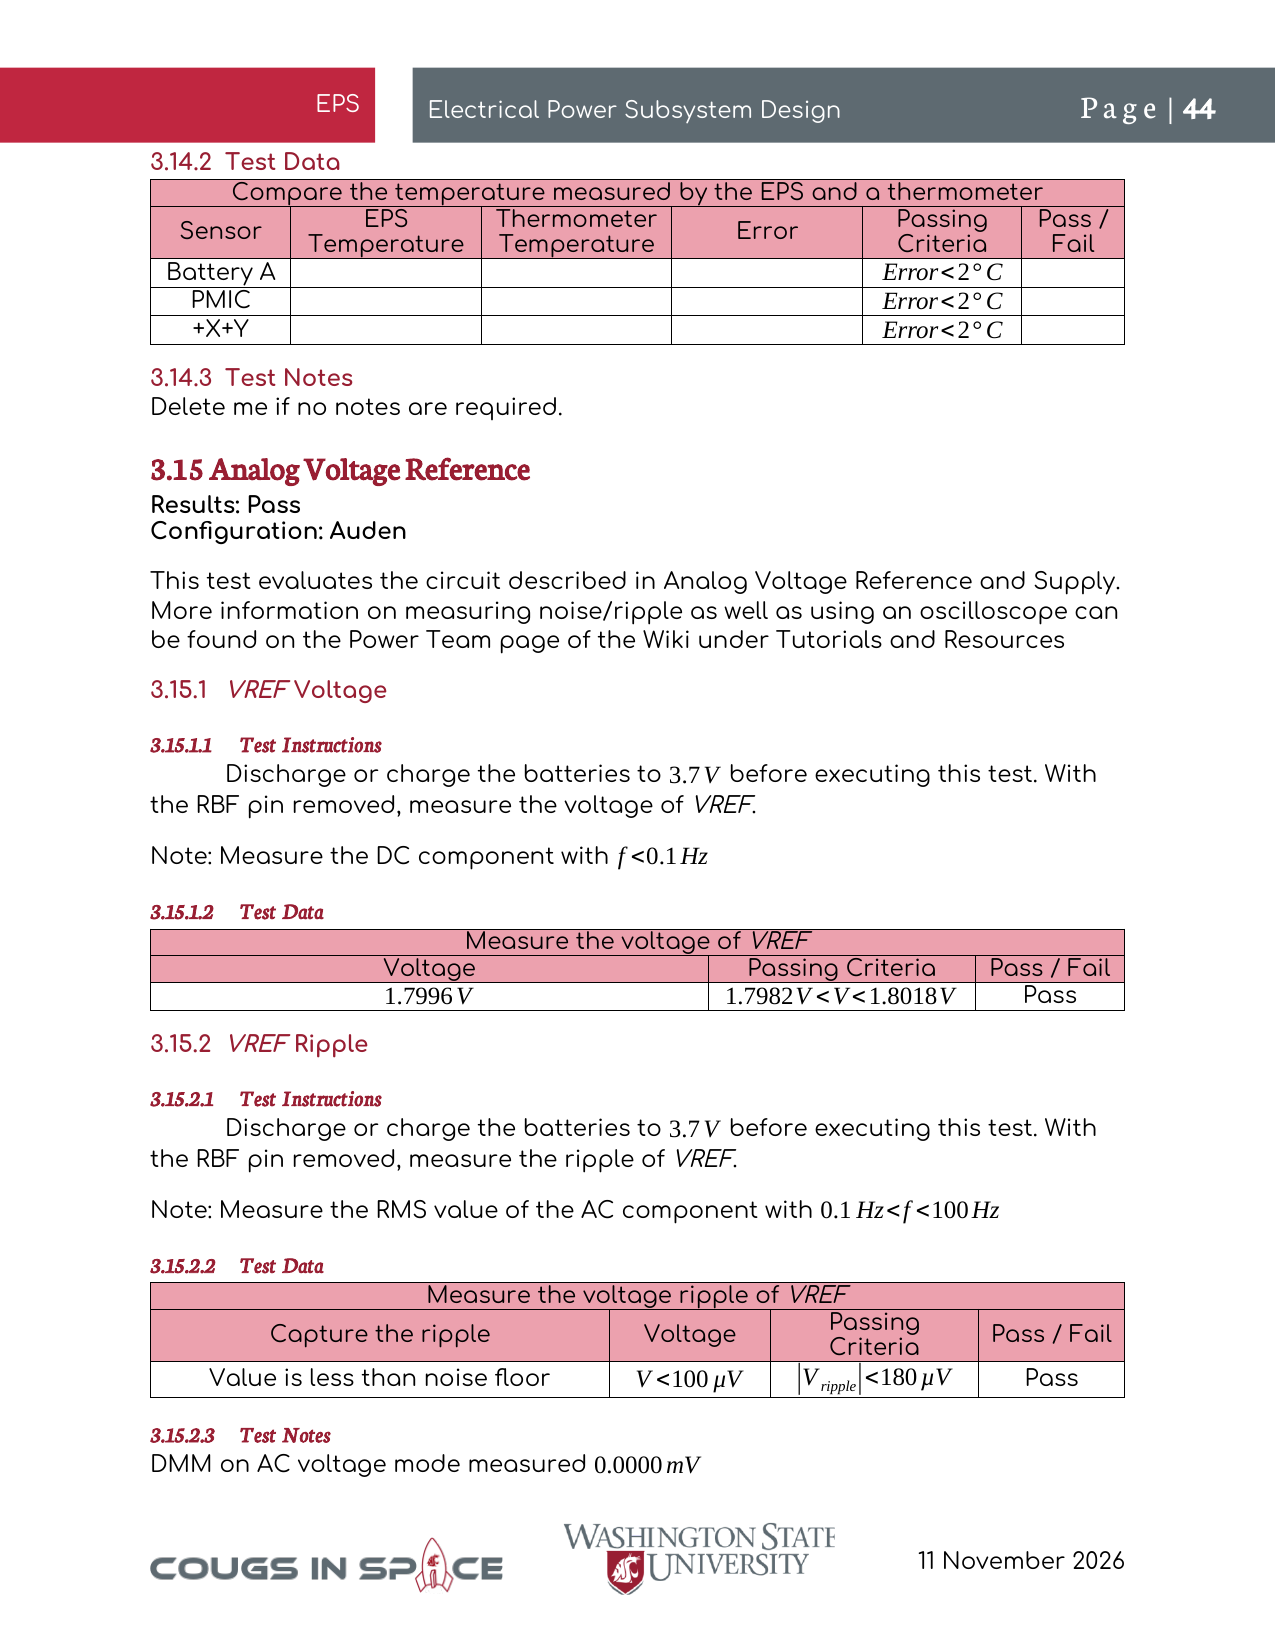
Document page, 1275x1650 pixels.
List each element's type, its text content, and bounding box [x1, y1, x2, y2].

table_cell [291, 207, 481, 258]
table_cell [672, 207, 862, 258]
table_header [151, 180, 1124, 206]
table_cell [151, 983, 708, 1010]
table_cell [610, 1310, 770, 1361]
text DMM on AC voltage mode measured [150, 1452, 1125, 1479]
subtitle Test Instructions [150, 1082, 1125, 1111]
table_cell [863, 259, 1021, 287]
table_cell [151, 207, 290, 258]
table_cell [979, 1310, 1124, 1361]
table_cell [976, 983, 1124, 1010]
subtitle VREF Voltage [150, 678, 1125, 704]
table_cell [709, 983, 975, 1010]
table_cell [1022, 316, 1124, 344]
subtitle Test Instructions [150, 728, 1125, 757]
subtitle Analog Voltage Reference [150, 445, 1125, 487]
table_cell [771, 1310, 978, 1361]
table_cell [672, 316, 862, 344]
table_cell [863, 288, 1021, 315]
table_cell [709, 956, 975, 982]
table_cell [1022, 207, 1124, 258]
subtitle Test Notes [150, 366, 1125, 391]
text Note: Measure the DC component with [150, 843, 1125, 871]
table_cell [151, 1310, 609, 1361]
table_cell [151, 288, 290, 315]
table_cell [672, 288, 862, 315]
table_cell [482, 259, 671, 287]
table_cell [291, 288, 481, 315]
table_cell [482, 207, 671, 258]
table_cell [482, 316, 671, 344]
subtitle Test Notes [150, 1418, 1125, 1447]
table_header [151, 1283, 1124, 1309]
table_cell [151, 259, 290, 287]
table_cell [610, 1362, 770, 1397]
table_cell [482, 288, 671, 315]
text Discharge or charge the batteries to before executing this test. With the RBF pin removed, measure the voltage of VREF. [150, 762, 1125, 818]
subtitle Test Data [150, 1249, 1125, 1278]
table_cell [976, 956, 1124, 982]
text This test evaluates the circuit described in Analog Voltage Reference and Supply. More information on measuring noise/ripple as well as using an oscilloscope can be found on the Power Team page of the Wiki under Tutorials and Resources [150, 569, 1125, 654]
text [150, 1197, 1125, 1224]
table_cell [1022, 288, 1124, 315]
text Configuration: Auden [150, 519, 1125, 544]
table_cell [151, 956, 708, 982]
subtitle Test Data [150, 150, 1125, 176]
text Delete me if no notes are required. [150, 395, 1125, 421]
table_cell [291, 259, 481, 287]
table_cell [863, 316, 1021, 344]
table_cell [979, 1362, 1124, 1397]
text Discharge or charge the batteries to before executing this test. With the RBF pin removed, measure the ripple of VREF. [150, 1115, 1125, 1172]
picture [562, 1522, 835, 1594]
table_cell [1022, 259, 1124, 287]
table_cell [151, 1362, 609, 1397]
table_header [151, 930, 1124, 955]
subtitle Test Data [150, 895, 1125, 924]
picture [150, 1537, 503, 1594]
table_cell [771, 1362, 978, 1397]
subtitle VREF Ripple [150, 1032, 1125, 1058]
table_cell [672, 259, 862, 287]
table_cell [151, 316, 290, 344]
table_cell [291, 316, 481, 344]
text Results: Pass [150, 493, 1125, 519]
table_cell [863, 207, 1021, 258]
